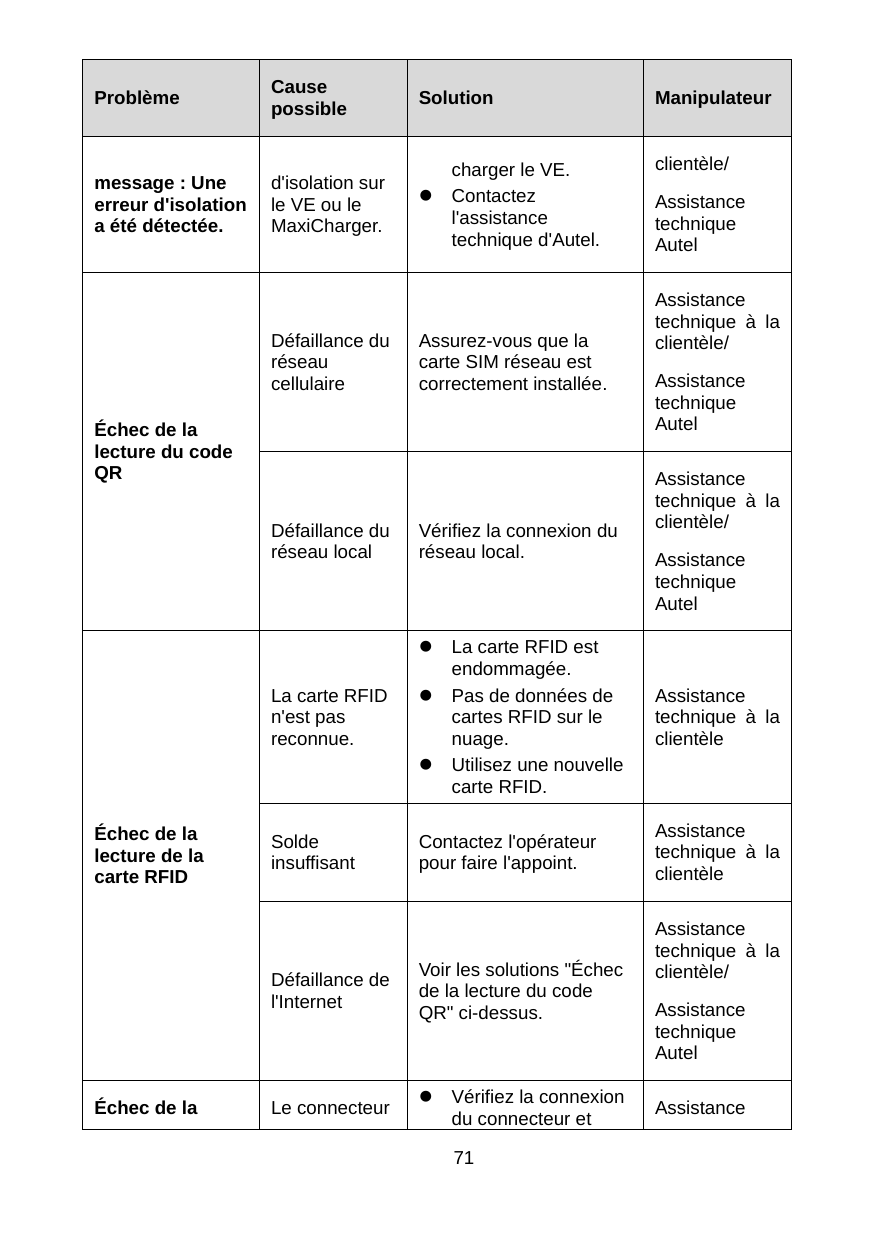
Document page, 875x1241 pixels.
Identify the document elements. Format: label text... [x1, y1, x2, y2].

table_cell Assistance technique à la clientèle/ Assistance technique Autel [644, 273, 791, 451]
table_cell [260, 137, 407, 272]
table_cell Solde insuffisant [260, 804, 407, 901]
table_header Manipulateur [644, 60, 791, 136]
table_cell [83, 137, 259, 272]
table_cell Assistance technique à la clientèle [644, 804, 791, 901]
table_header Solution [408, 60, 643, 136]
table_cell Assurez-vous que la carte SIM réseau est correctement installée. [408, 273, 643, 451]
table_cell Assistance technique à la clientèle/ Assistance technique Autel [644, 902, 791, 1080]
table_cell Assistance technique à la clientèle [644, 631, 791, 802]
table_header Cause possible [260, 60, 407, 136]
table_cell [408, 1081, 643, 1129]
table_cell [408, 137, 643, 272]
table_cell La carte RFID n'est pas reconnue. [260, 631, 407, 802]
table_cell Vérifiez la connexion du réseau local. [408, 452, 643, 630]
table_cell Contactez l'opérateur pour faire l'appoint. [408, 804, 643, 901]
table_cell Voir les solutions "Échec de la lecture du code QR" ci-dessus. [408, 902, 643, 1080]
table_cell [260, 1081, 407, 1129]
table_cell Défaillance du réseau local [260, 452, 407, 630]
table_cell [644, 137, 791, 272]
table_header Problème [83, 60, 259, 136]
table_cell Échec de la lecture de la carte RFID [83, 631, 259, 1080]
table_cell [644, 1081, 791, 1129]
table_cell Échec de la charge [83, 1081, 259, 1129]
table_cell Assistance technique à la clientèle/ Assistance technique Autel [644, 452, 791, 630]
table_cell Défaillance du réseau cellulaire [260, 273, 407, 451]
table_cell Échec de la lecture du code QR [83, 273, 259, 630]
table_cell La carte RFID est endommagée. Pas de données de cartes RFID sur le nuage. Utilisez une nouvelle carte RFID. [408, 631, 643, 802]
table_cell Défaillance de l'Internet [260, 902, 407, 1080]
